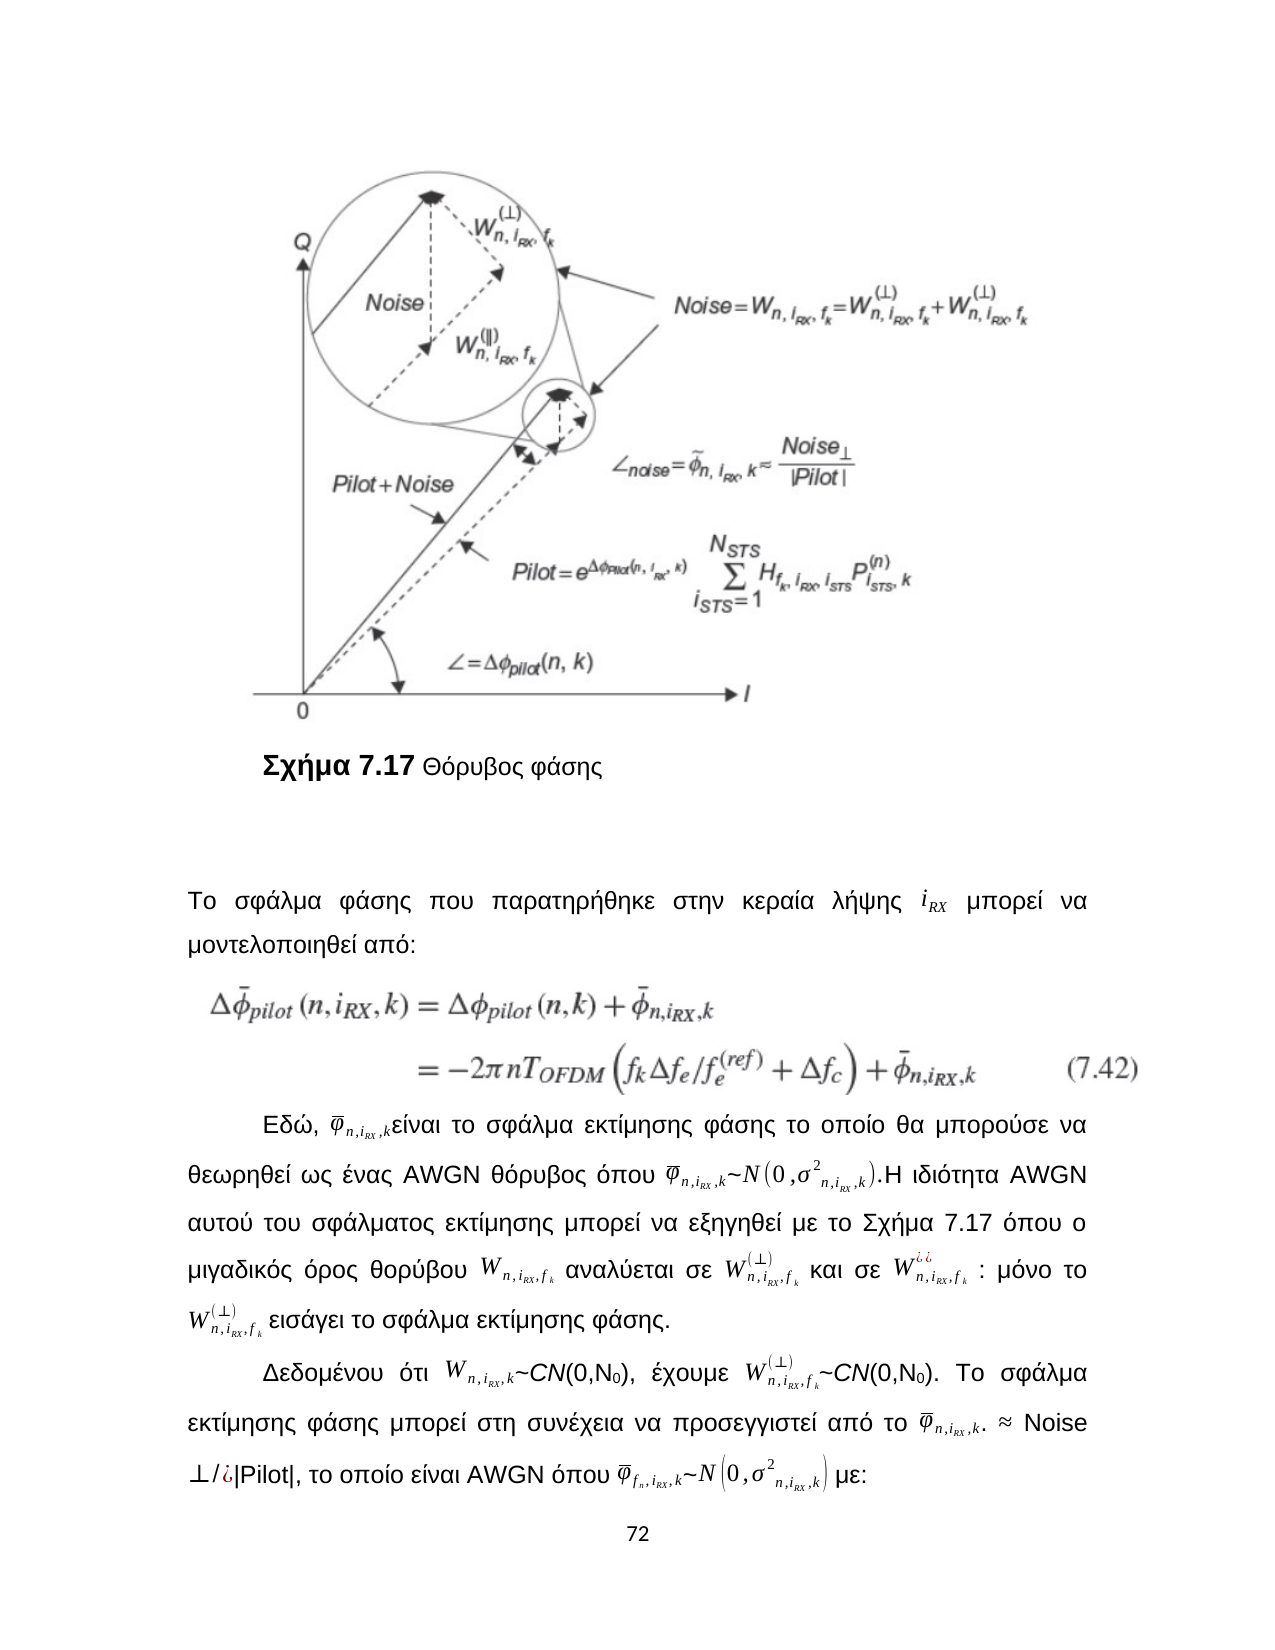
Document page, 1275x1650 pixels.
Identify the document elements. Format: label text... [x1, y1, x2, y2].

picture [187, 973, 1275, 1095]
text Σχήμα 7.17 Θόρυβος φάσης [187, 748, 1087, 781]
text Το σφάλμα φάσης που παρατηρήθηκε στην κεραία λήψης μπορεί να μοντελοποιηθεί από: [187, 884, 1087, 959]
text Δεδομένου ότι ~CN(0,Ν0), έχουμε ~CN(0,Ν0). Το σφάλμα εκτίμησης φάσης μπορεί στη συνέχεια να προσεγγιστεί από το . Noise|Pilot|, το οποίο είναι AWGN όπου ~ με: [187, 1354, 1087, 1494]
picture [187, 150, 1135, 734]
text Εδώ, είναι το σφάλμα εκτίμησης φάσης το οποίο θα μπορούσε να θεωρηθεί ως ένας AWGN θόρυβος όπου ~Η ιδιότητα AWGN αυτού του σφάλματος εκτίμησης μπορεί να εξηγηθεί με το Σχήμα 7.17 όπου ο μιγαδικός όρος θορύβου αναλύεται σε και σε : μόνο το εισάγει το σφάλμα εκτίμησης φάσης. [187, 1108, 1087, 1339]
